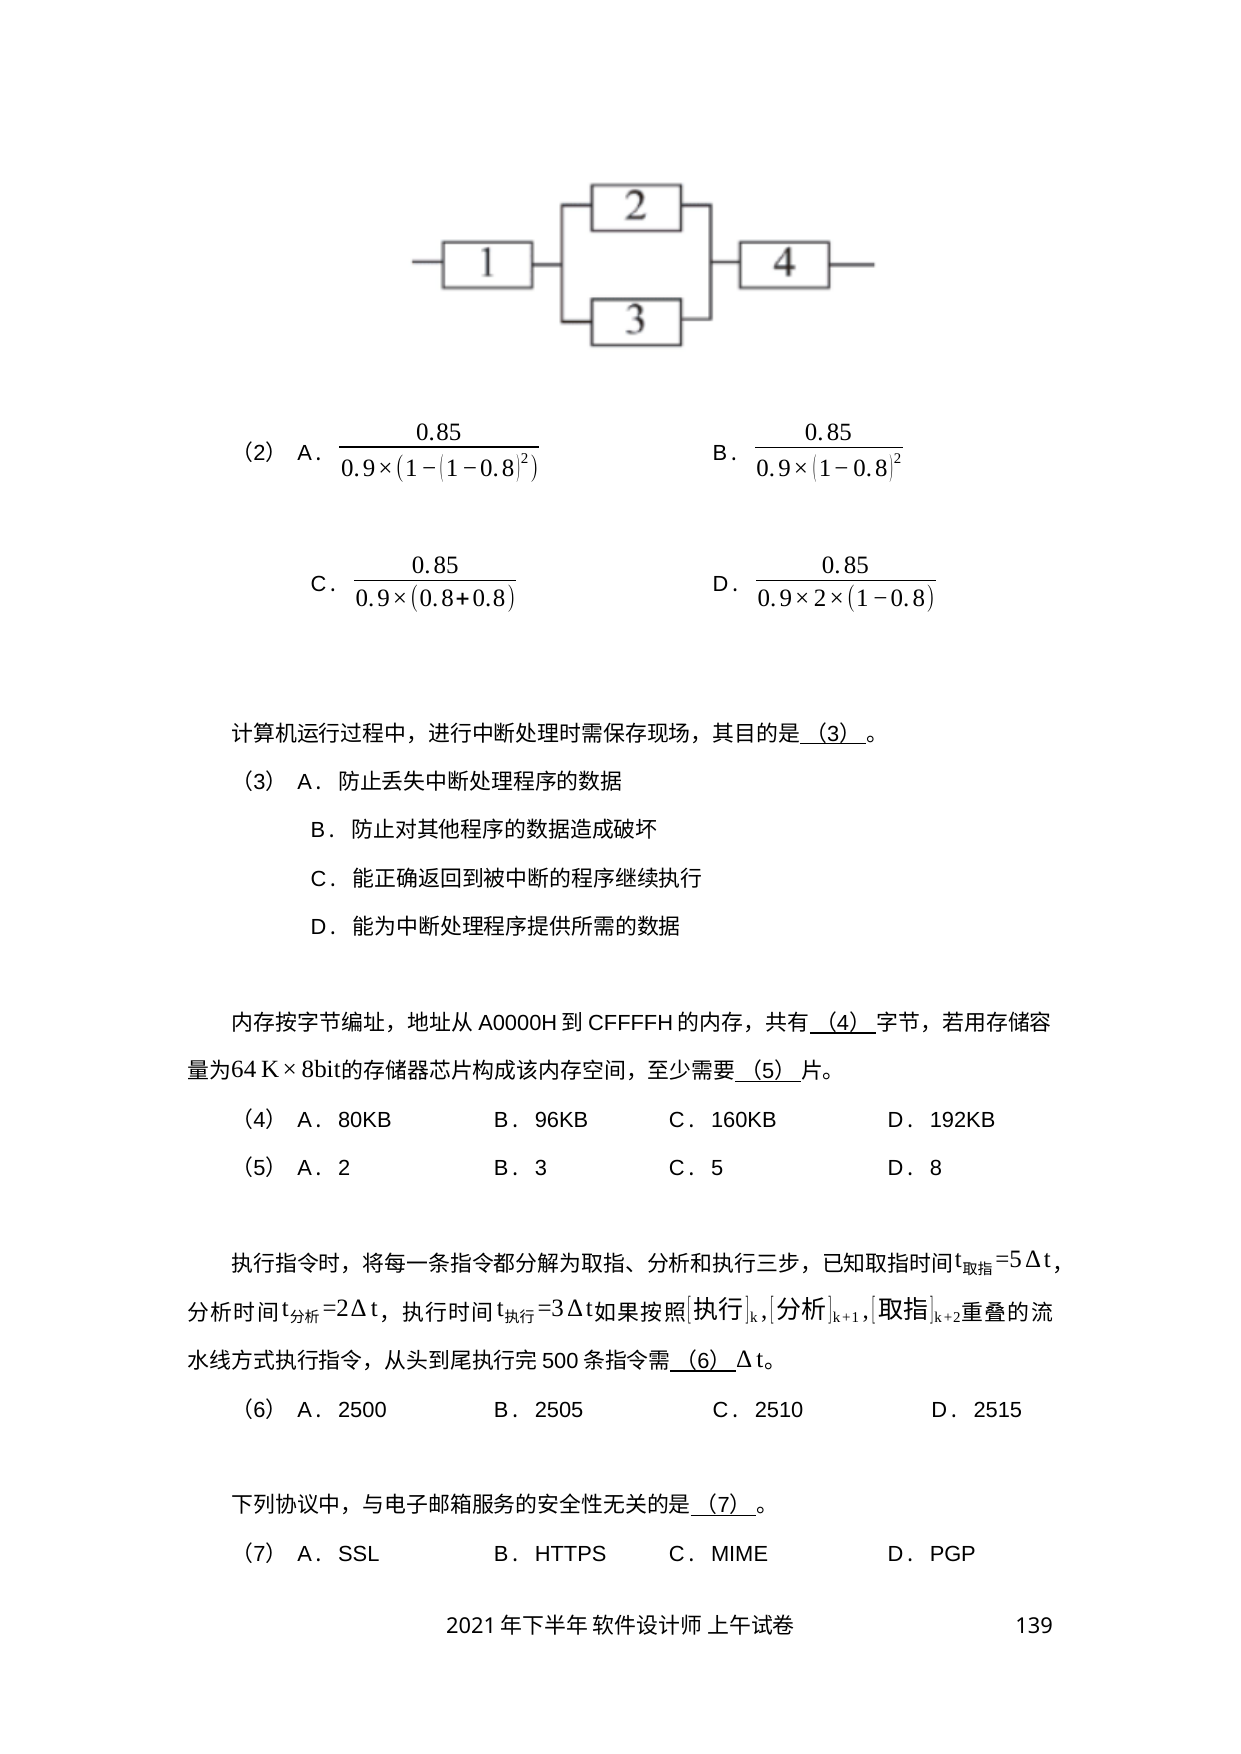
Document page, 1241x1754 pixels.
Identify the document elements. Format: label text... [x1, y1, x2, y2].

text 执行指令时，将每一条指令都分解为取指、分析和执行三步，已知取指时间，分析时间，执行时间如果按照重叠的流水线方式执行指令，从头到尾执行完500条指令需 （6） 。 [187, 1245, 1053, 1375]
text 计算机运行过程中，进行中断处理时需保存现场，其目的是 （3） 。 [187, 715, 1053, 748]
text （5） A. 2 B. 3 C. 5 D. 8 [187, 1150, 1053, 1182]
text （2） A. B. [187, 402, 1053, 499]
text C. D. [187, 550, 1053, 615]
text C. 能正确返回到被中断的程序继续执行 [187, 860, 1053, 893]
text B. 防止对其他程序的数据造成破坏 [187, 812, 1053, 844]
text D. 能为中断处理程序提供所需的数据 [187, 908, 1053, 941]
text （6） A. 2500 B. 2505 C. 2510 D. 2515 [187, 1391, 1053, 1424]
text （3） A. 防止丢失中断处理程序的数据 [187, 763, 1053, 796]
text 下列协议中，与电子邮箱服务的安全性无关的是 （7） 。 [187, 1487, 1053, 1519]
text （7） A. SSL B. HTTPS C. MIME D. PGP [187, 1535, 1053, 1568]
text 内存按字节编址，地址从A0000H到CFFFFH的内存，共有 （4） 字节，若用存储容量为的存储器芯片构成该内存空间，至少需要 （5） 片。 [187, 1004, 1053, 1086]
text （4） A. 80KB B. 96KB C. 160KB D. 192KB [187, 1101, 1053, 1134]
picture [375, 162, 909, 359]
